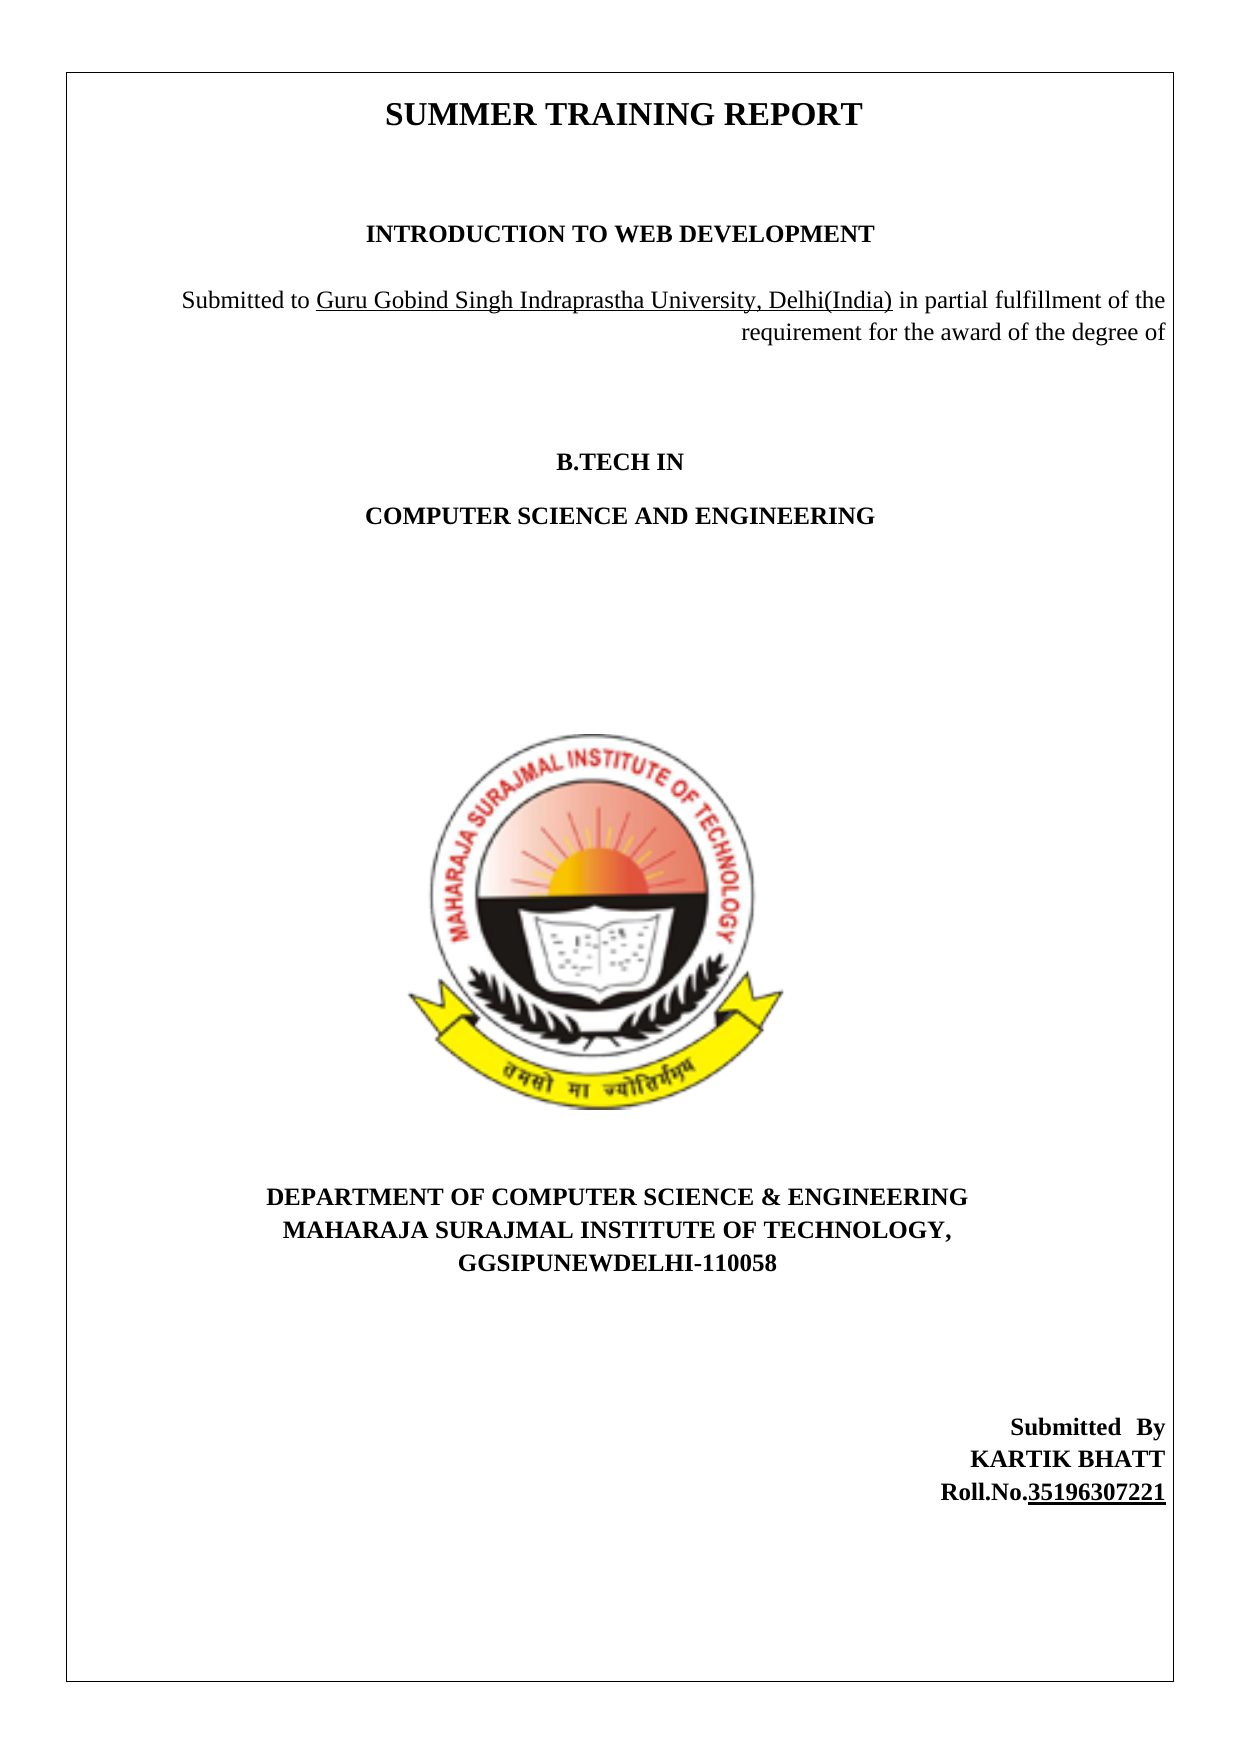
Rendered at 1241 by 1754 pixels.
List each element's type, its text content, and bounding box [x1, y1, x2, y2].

picture [402, 734, 802, 1110]
text Submitted to Guru Gobind Singh Indraprastha University, Delhi(India) in partial fulfillment of the requirement for the award of the degree of [75, 283, 1165, 348]
text Roll.No.35196307221 [75, 1475, 1165, 1507]
text Submitted By [75, 1410, 1165, 1442]
text MAHARAJA SURAJMAL INSTITUTE OF TECHNOLOGY, [114, 1213, 1120, 1246]
text KARTIK BHATT [75, 1442, 1165, 1475]
text INTRODUCTION TO WEB DEVELOPMENT [75, 217, 1165, 250]
text GGSIPUNEWDELHI-110058 [152, 1246, 1082, 1278]
text DEPARTMENT OF COMPUTER SCIENCE & ENGINEERING [152, 1180, 1082, 1212]
text COMPUTER SCIENCE AND ENGINEERING [75, 499, 1165, 532]
text SUMMER TRAINING REPORT [75, 81, 1165, 146]
text B.TECH IN [75, 445, 1165, 478]
